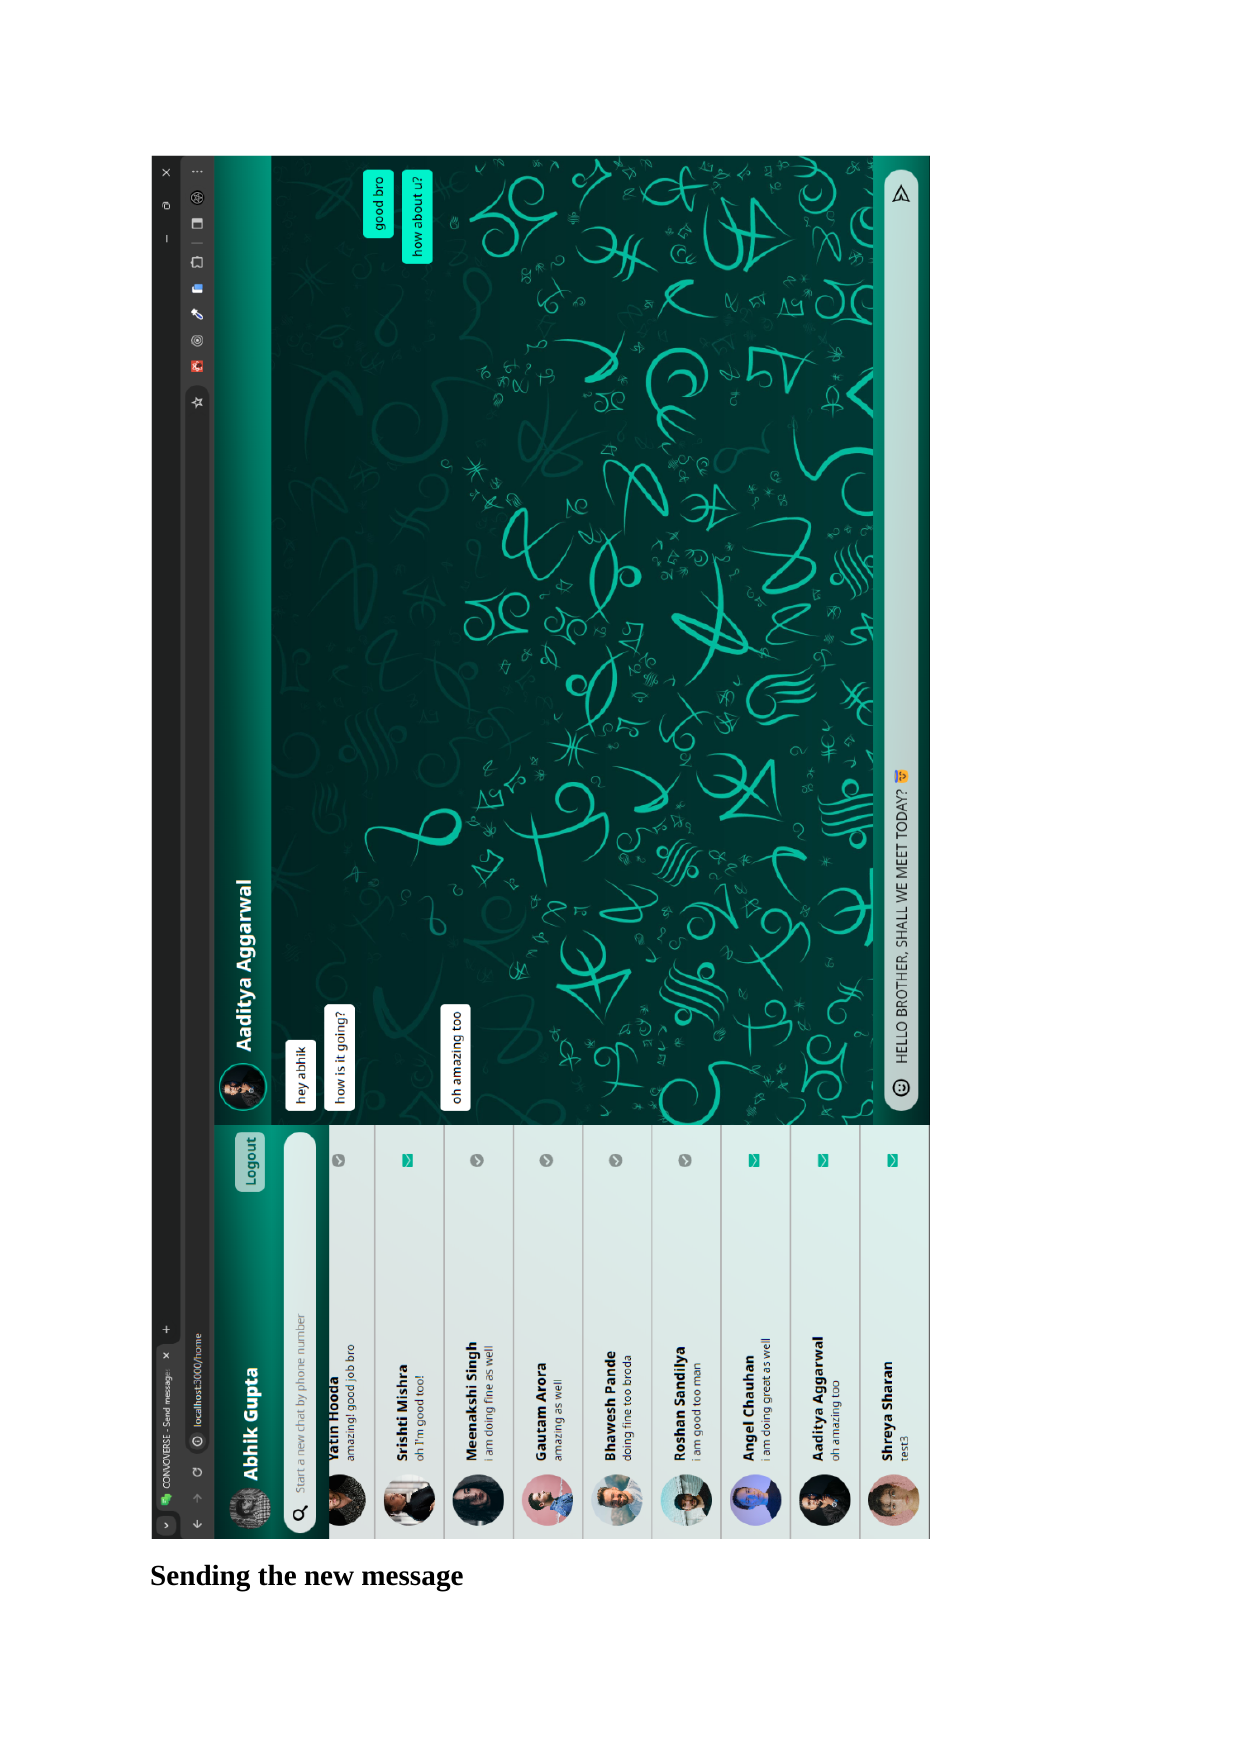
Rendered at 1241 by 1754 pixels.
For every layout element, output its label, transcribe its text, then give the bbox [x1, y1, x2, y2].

picture [152, 157, 930, 1539]
text Sending the new message [150, 1558, 1090, 1591]
